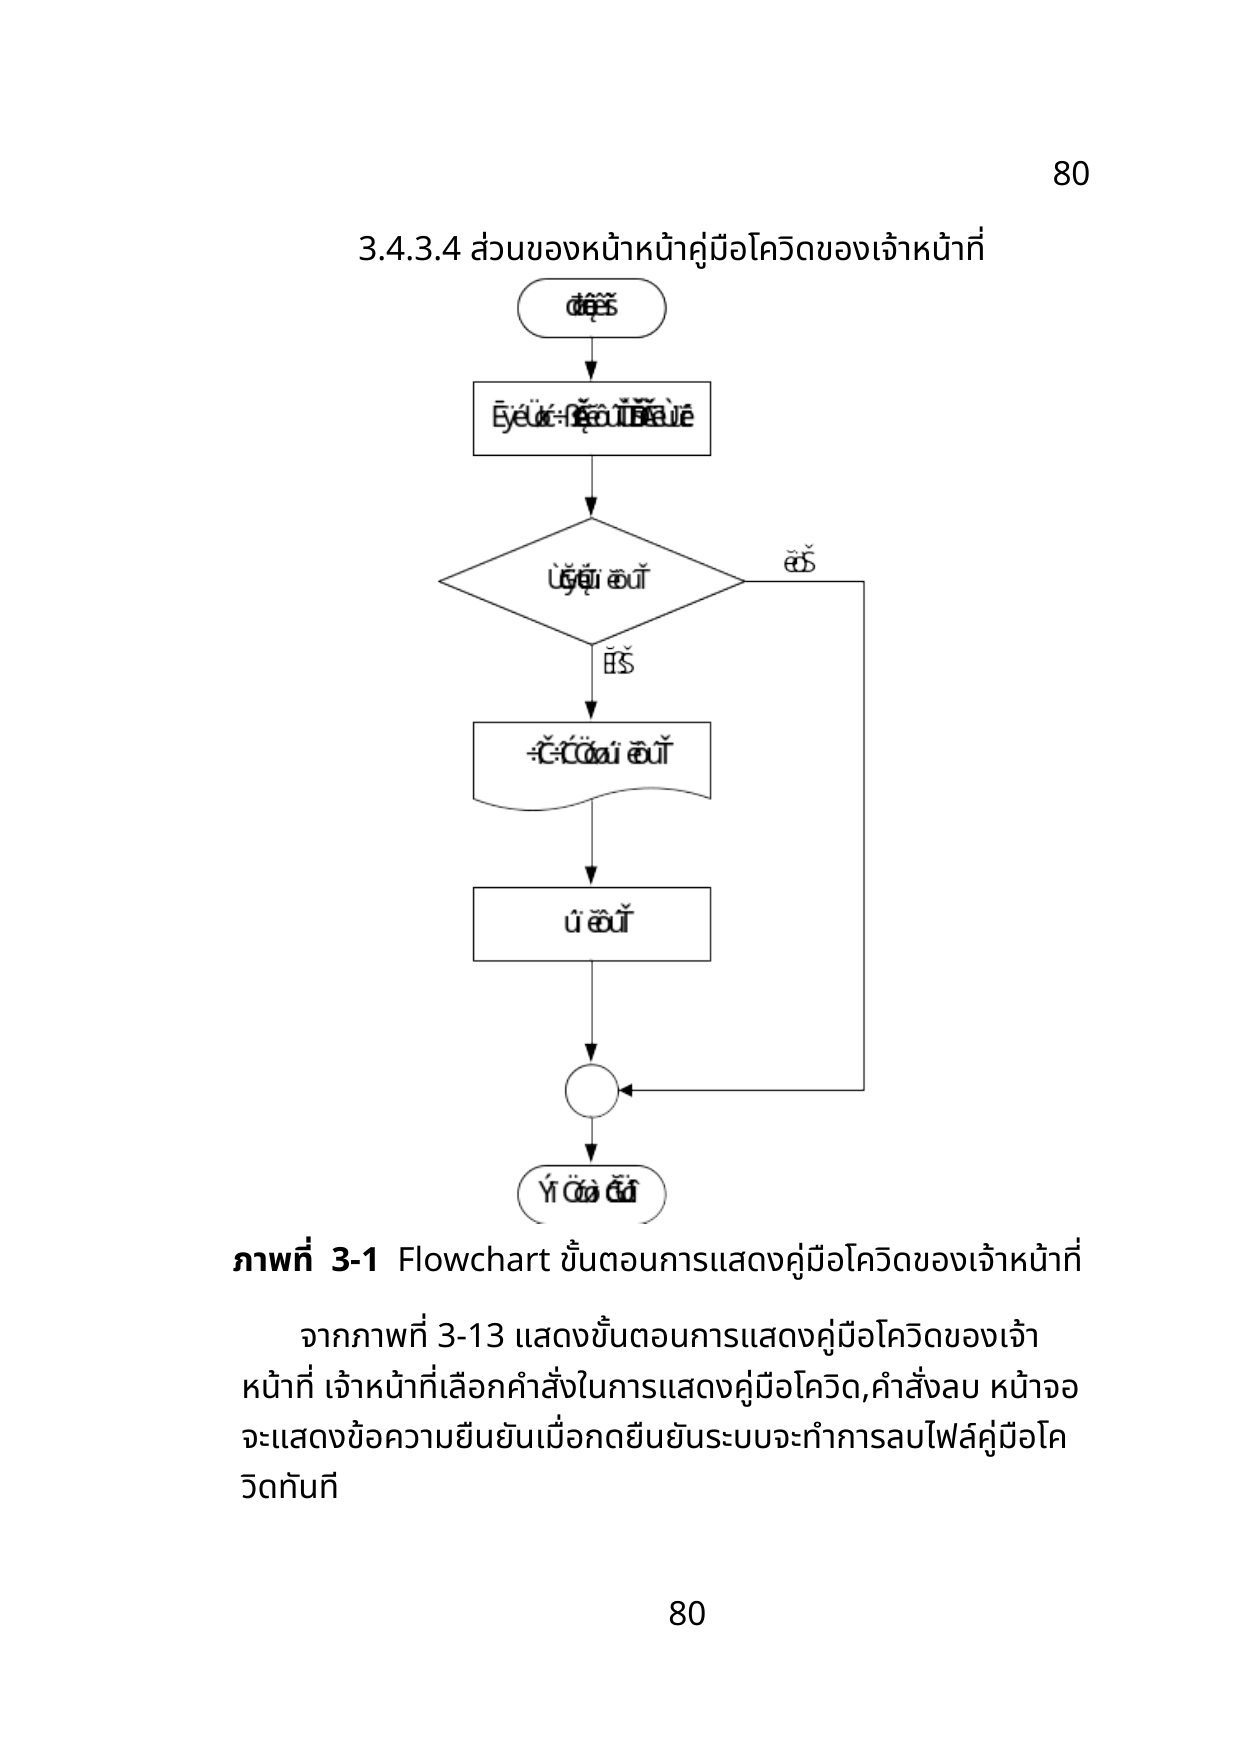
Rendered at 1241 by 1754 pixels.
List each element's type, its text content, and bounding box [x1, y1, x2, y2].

subtitle Flowchart ขั้นตอนการแสดงคู่มือโควิดของเจ้าหน้าที่ [225, 1236, 1090, 1287]
text จากภาพที่ 3-13 แสดงขั้นตอนการแสดงคู่มือโควิดของเจ้าหน้าที่ เจ้าหน้าที่เลือกคำสั่งในการแสดงคู่มือโควิด,คำสั่งลบ หน้าจอจะแสดงข้อความยืนยันเมื่อกดยืนยันระบบจะทำการลบไฟล์คู่มือโควิดทันที [241, 1312, 1090, 1514]
subtitle ส่วนของหน้าหน้าคู่มือโควิดของเจ้าหน้าที่ [261, 225, 1090, 276]
